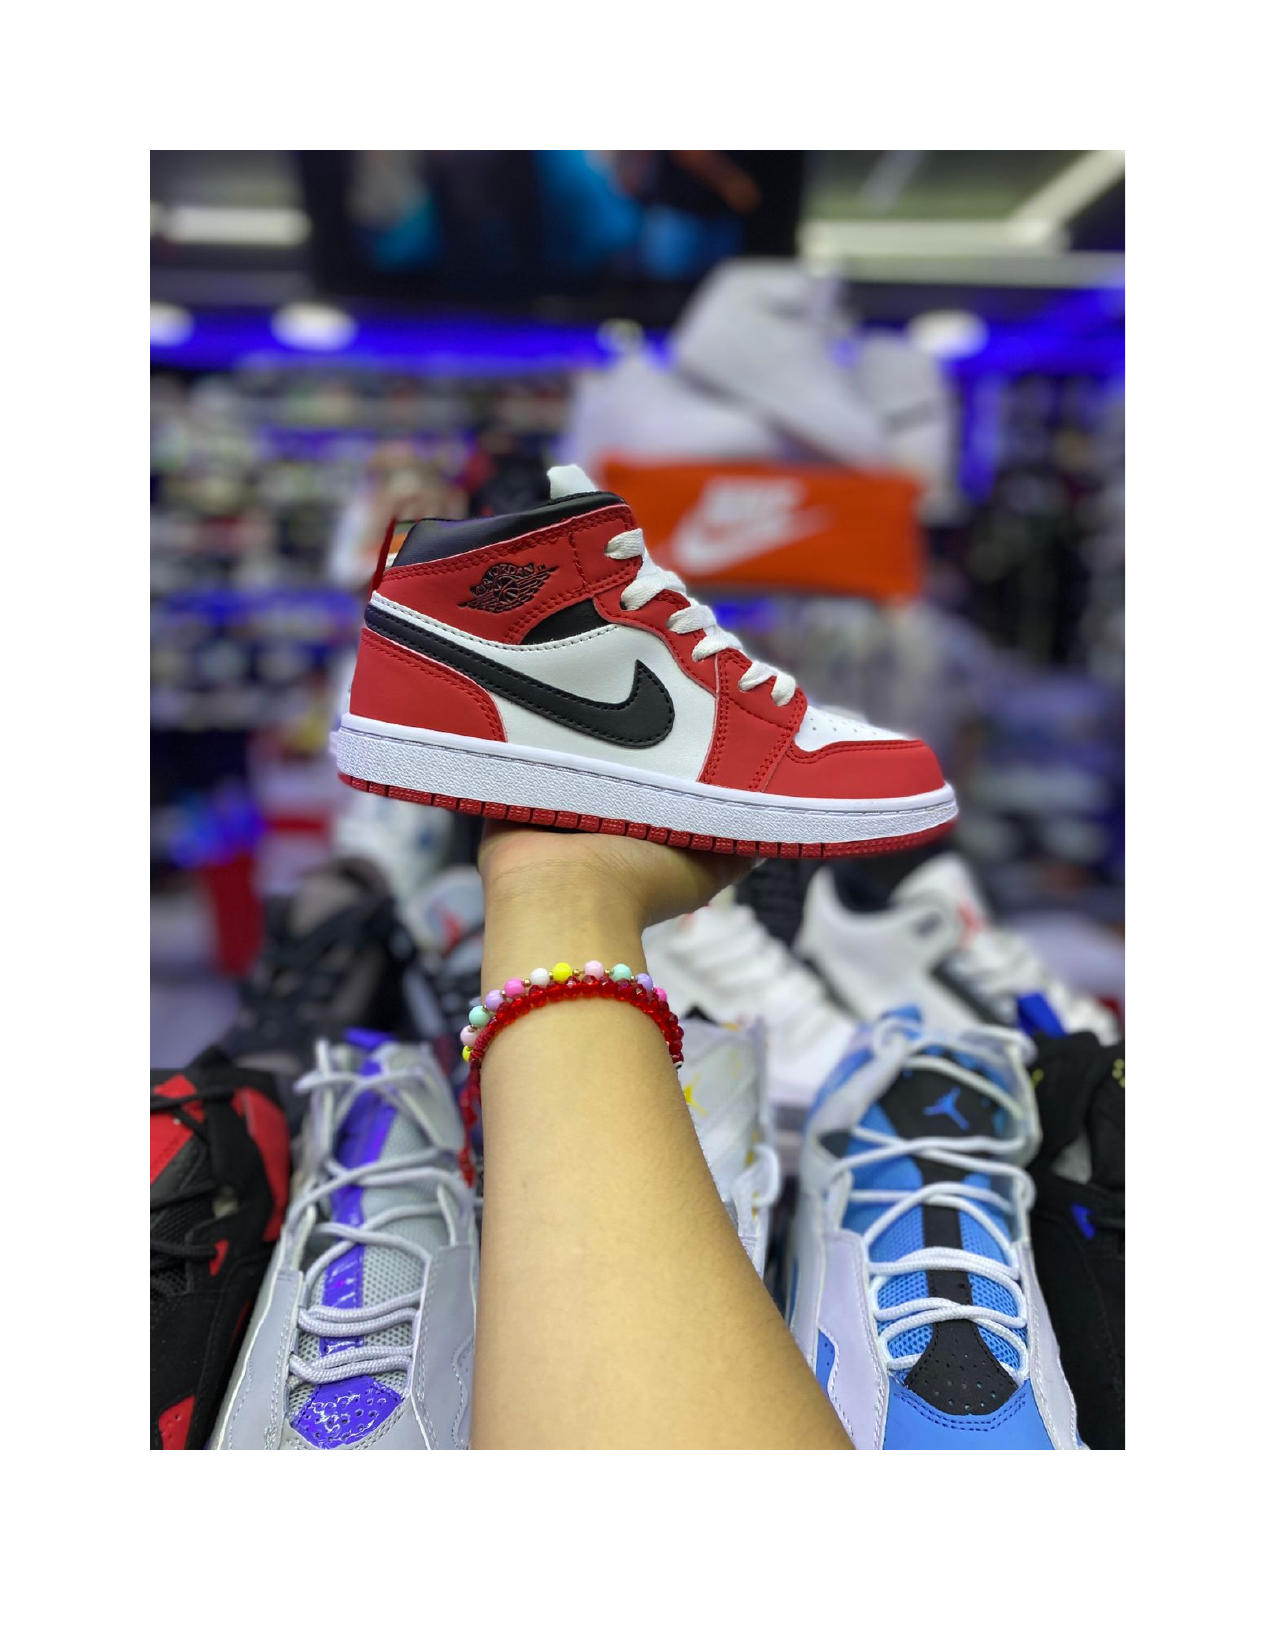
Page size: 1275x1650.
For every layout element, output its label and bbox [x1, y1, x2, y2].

picture [150, 150, 1125, 1450]
